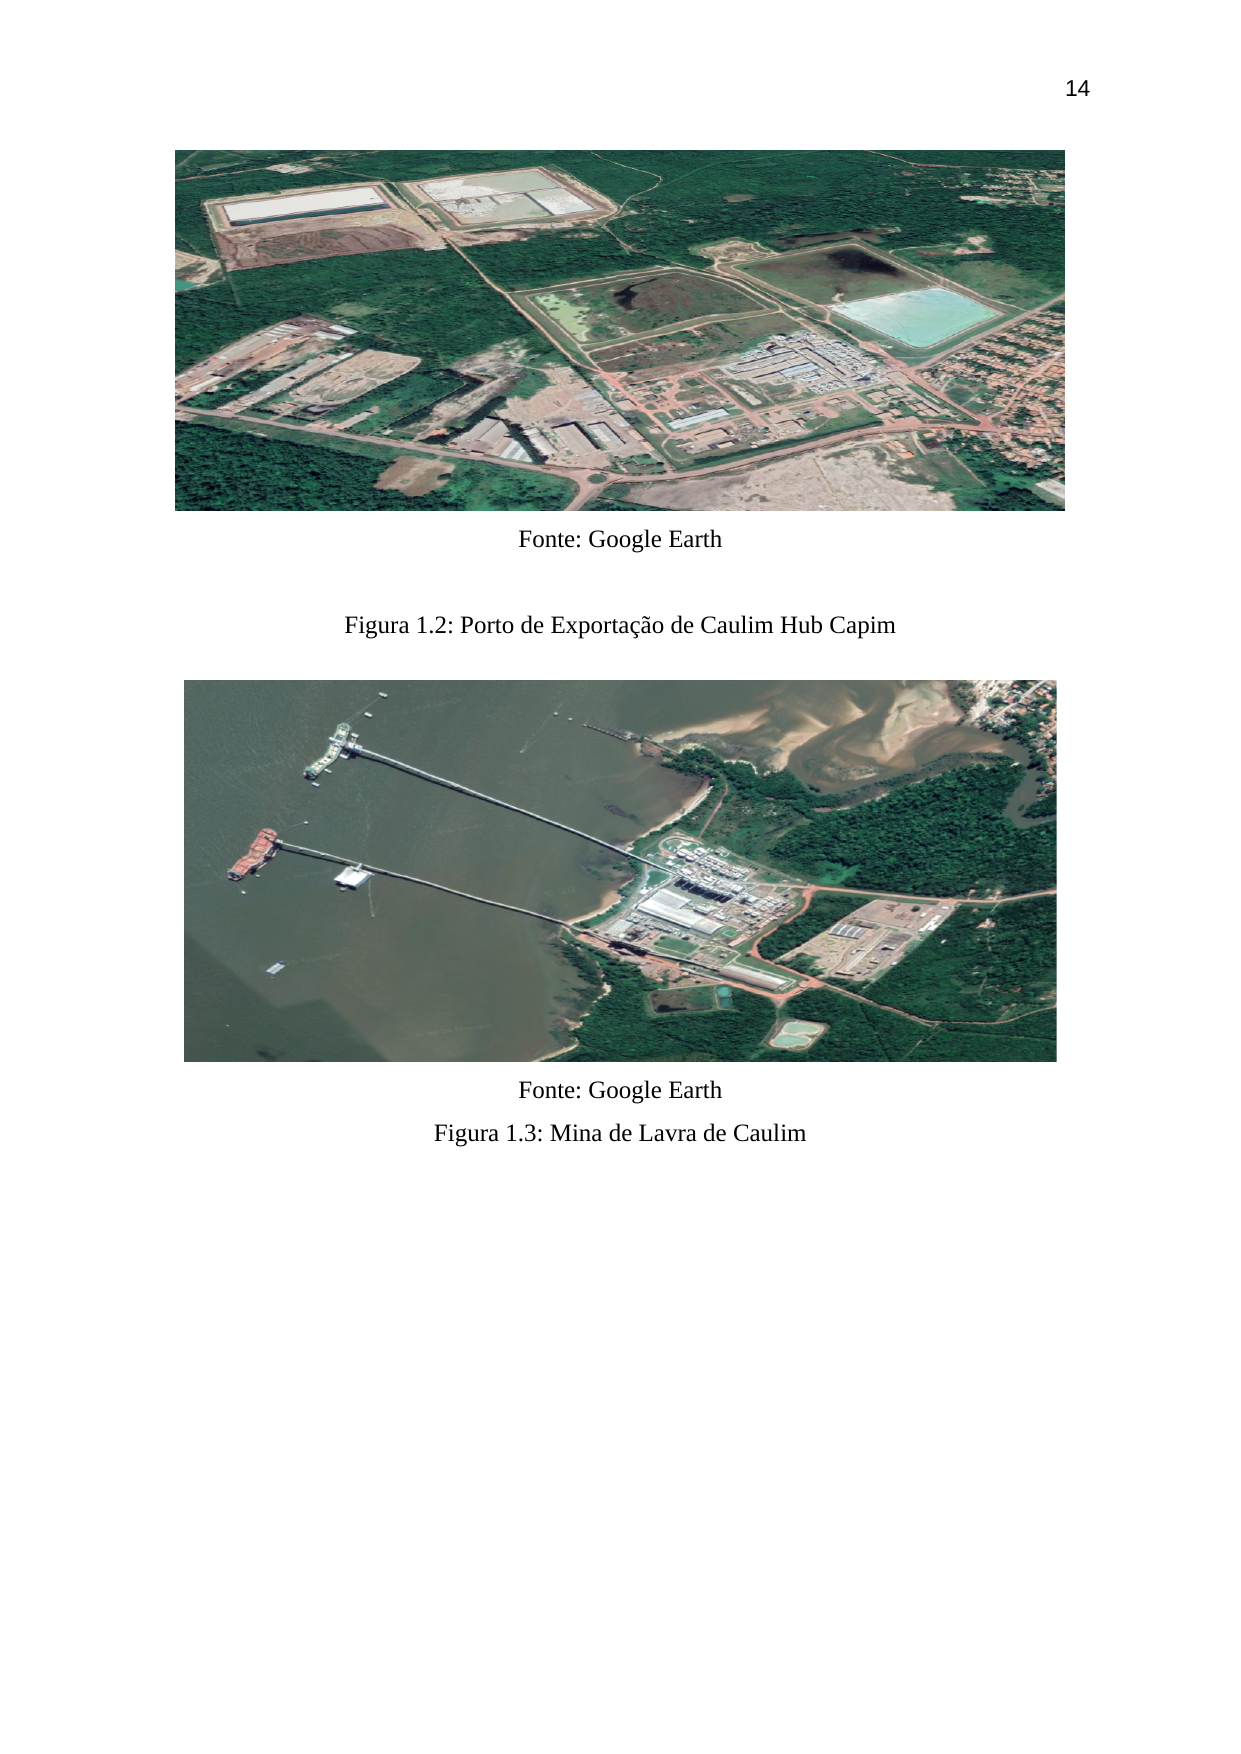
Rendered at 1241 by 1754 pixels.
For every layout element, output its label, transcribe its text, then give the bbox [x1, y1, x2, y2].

text Figura 1.3: Mina de Lavra de Caulim [150, 1118, 1090, 1147]
text Fonte: Google Earth [150, 524, 1090, 552]
picture [185, 680, 1056, 1062]
picture [175, 150, 1065, 511]
text Fonte: Google Earth [150, 1075, 1090, 1103]
